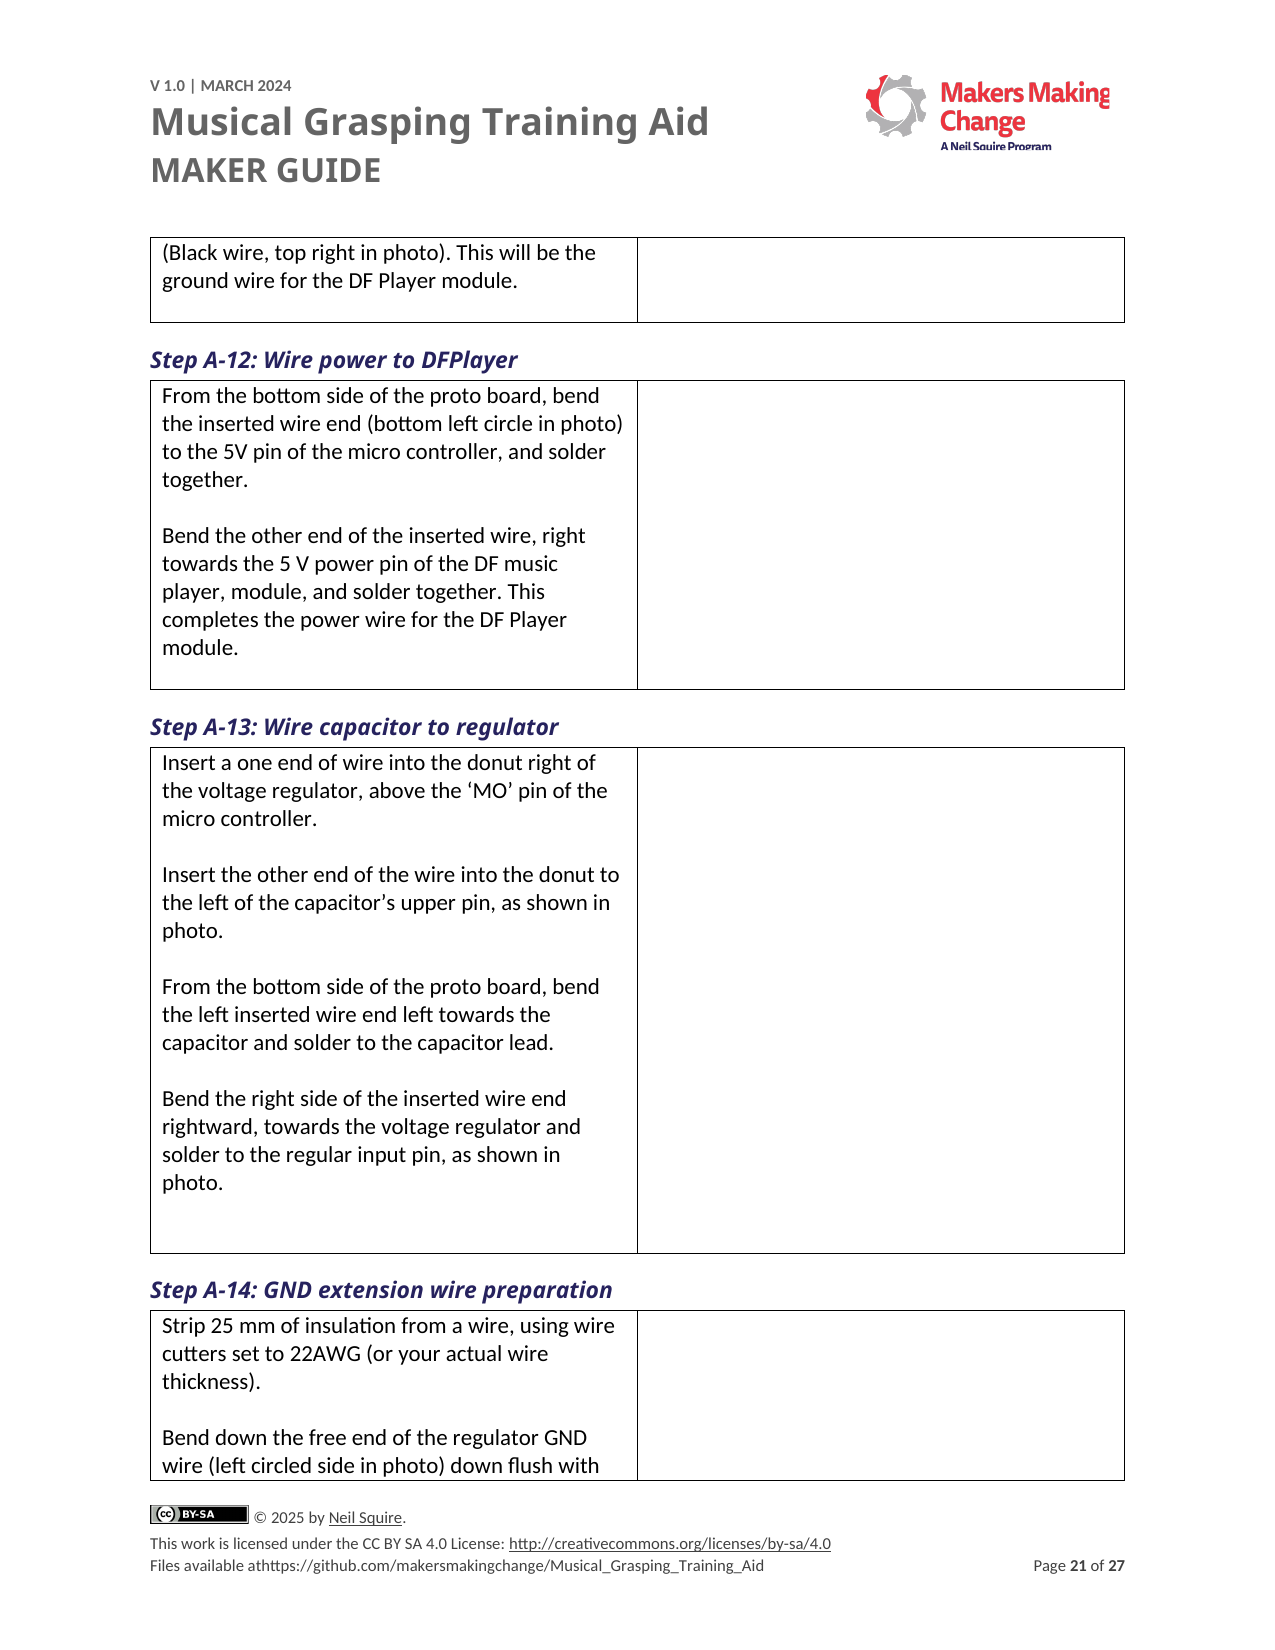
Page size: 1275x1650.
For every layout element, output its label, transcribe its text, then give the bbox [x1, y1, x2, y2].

table_header [638, 238, 1124, 322]
table_header Insert a one end of wire into the donut right of the voltage regulator, above the ‘MO’ pin of the micro controller. Insert the other end of the wire into the donut to the left of the capacitor’s upper pin, as shown in photo. From the bottom side of the proto board, bend the left inserted wire end left towards the capacitor and solder to the capacitor lead. Bend the right side of the inserted wire end rightward, towards the voltage regulator and solder to the regular input pin, as shown in photo. [151, 748, 637, 1253]
subtitle Step A-12: Wire power to DFPlayer [150, 344, 1125, 375]
table_header [638, 748, 1124, 1253]
subtitle Step A-13: Wire capacitor to regulator [150, 711, 1125, 742]
table_header [638, 1311, 1124, 1479]
subtitle Step A-14: GND extension wire preparation [150, 1274, 1125, 1306]
table_header [638, 381, 1124, 689]
table_header From the bottom side of the proto board, bend the inserted wire end (bottom left circle in photo) to the 5V pin of the micro controller, and solder together. Bend the other end of the inserted wire, right towards the 5 V power pin of the DF music player, module, and solder together. This completes the power wire for the DF Player module. [151, 381, 637, 689]
picture [865, 75, 1110, 151]
picture [150, 1505, 249, 1524]
